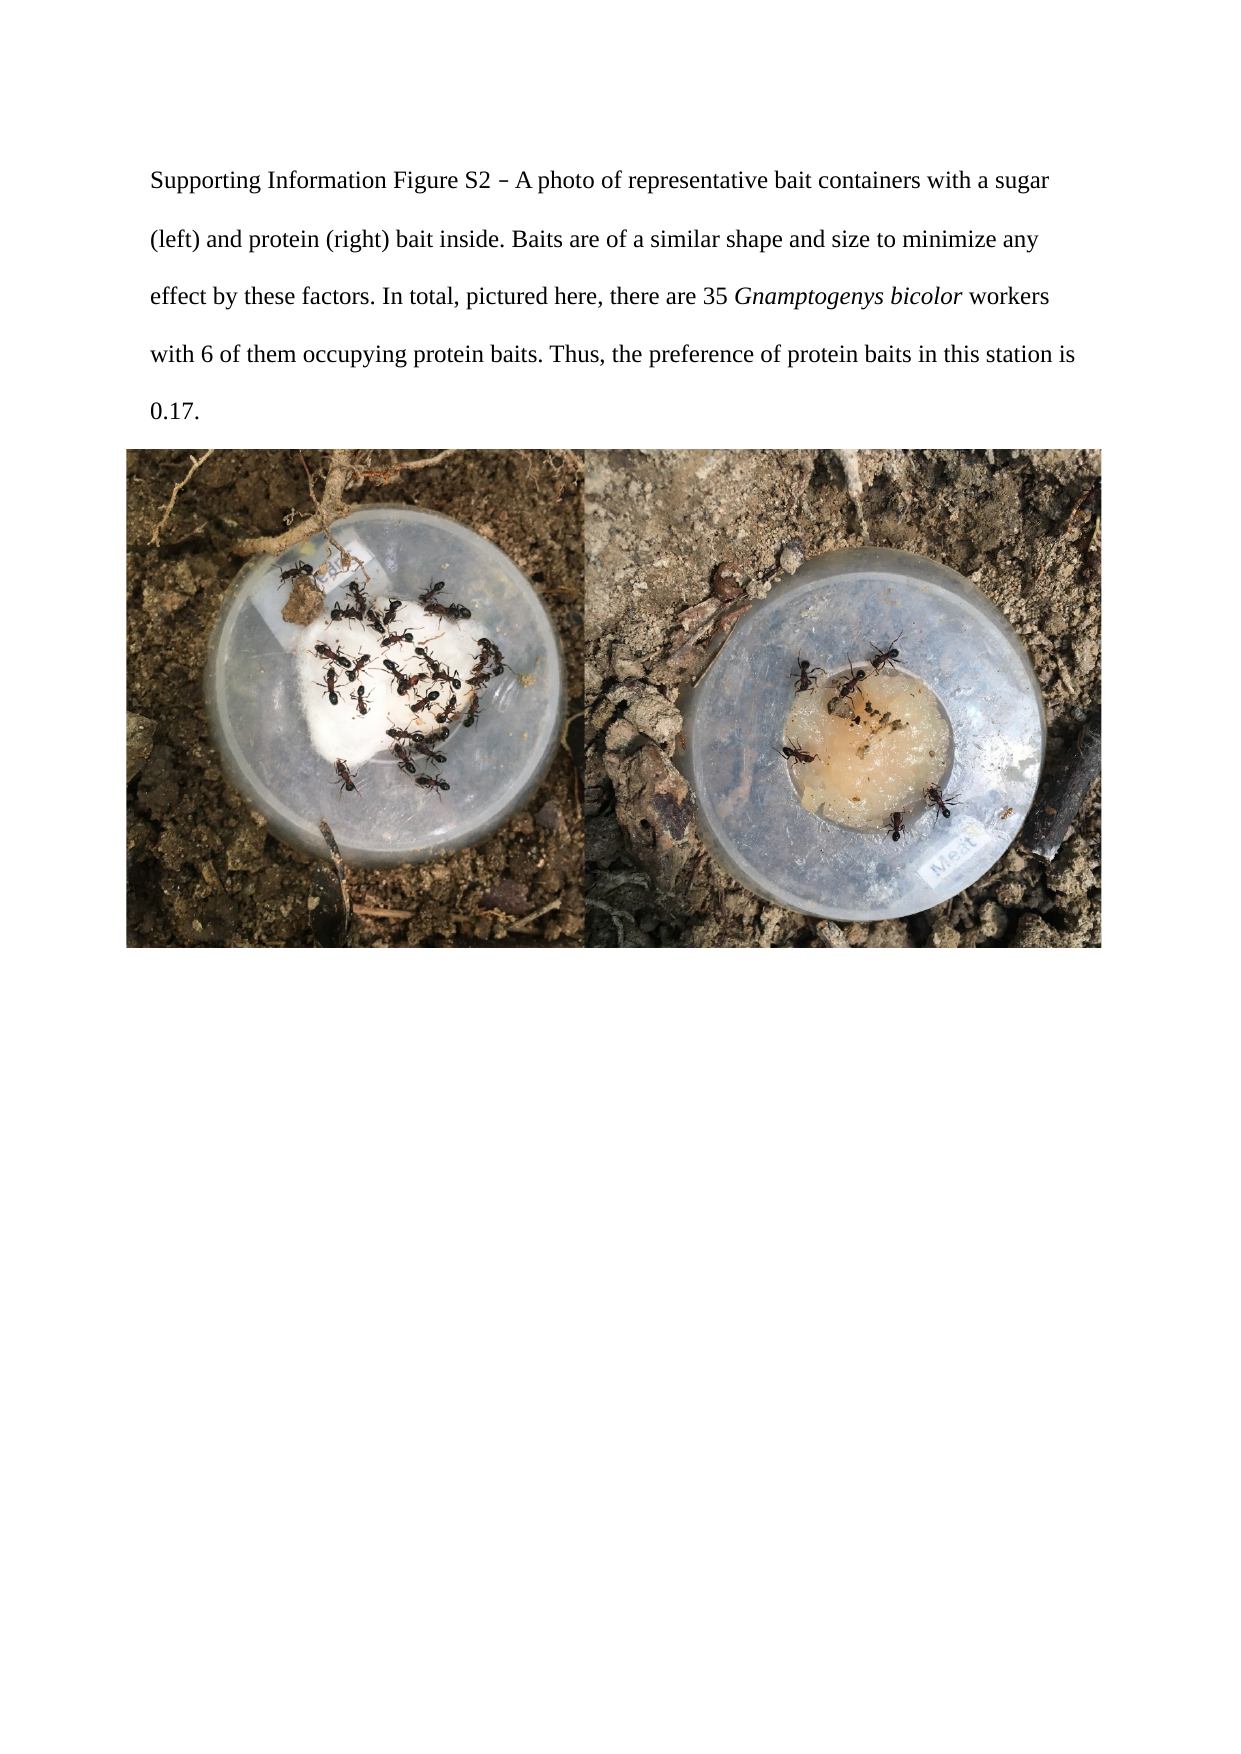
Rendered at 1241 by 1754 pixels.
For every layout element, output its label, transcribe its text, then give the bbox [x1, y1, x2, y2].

picture [126, 449, 1102, 948]
text Supporting Information Figure S2 – A photo of representative bait containers with a sugar (left) and protein (right) bait inside. Baits are of a similar shape and size to minimize any effect by these factors. In total, pictured here, there are 35 Gnamptogenys bicolor workers with 6 of them occupying protein baits. Thus, the preference of protein baits in this station is 0.17. [150, 164, 1090, 425]
